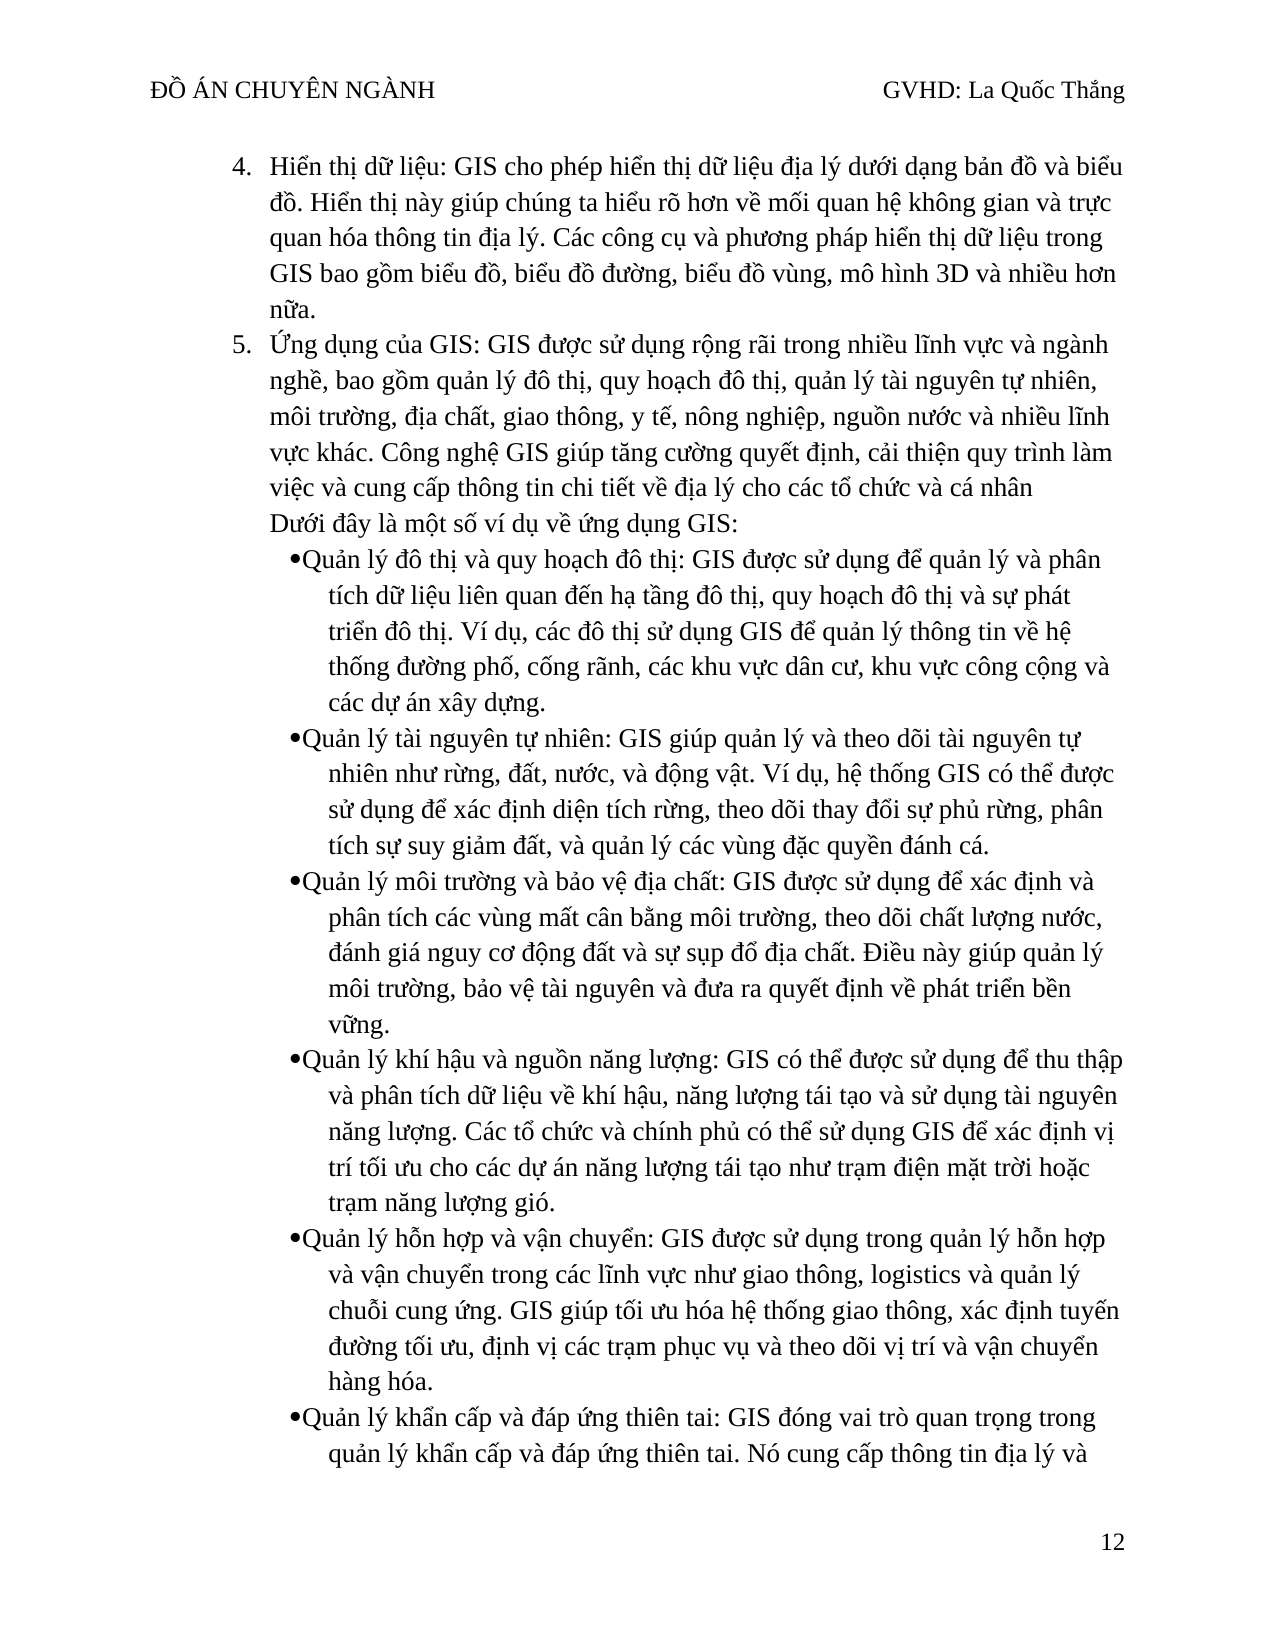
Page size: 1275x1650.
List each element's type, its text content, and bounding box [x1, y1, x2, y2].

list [291, 1401, 1125, 1468]
list Quản lý đô thị và quy hoạch đô thị: GIS được sử dụng để quản lý và phân tích dữ liệu liên quan đến hạ tầng đô thị, quy hoạch đô thị và sự phát triển đô thị. Ví dụ, các đô thị sử dụng GIS để quản lý thông tin về hệ thống đường phố, cống rãnh, các khu vực dân cư, khu vực công cộng và các dự án xây dựng. [291, 543, 1125, 717]
list Quản lý hỗn hợp và vận chuyển: GIS được sử dụng trong quản lý hỗn hợp và vận chuyển trong các lĩnh vực như giao thông, logistics và quản lý chuỗi cung ứng. GIS giúp tối ưu hóa hệ thống giao thông, xác định tuyến đường tối ưu, định vị các trạm phục vụ và theo dõi vị trí và vận chuyển hàng hóa. [291, 1222, 1125, 1396]
list Quản lý khí hậu và nguồn năng lượng: GIS có thể được sử dụng để thu thập và phân tích dữ liệu về khí hậu, năng lượng tái tạo và sử dụng tài nguyên năng lượng. Các tổ chức và chính phủ có thể sử dụng GIS để xác định vị trí tối ưu cho các dự án năng lượng tái tạo như trạm điện mặt trời hoặc trạm năng lượng gió. [291, 1043, 1125, 1218]
list Ứng dụng của GIS: GIS được sử dụng rộng rãi trong nhiều lĩnh vực và ngành nghề, bao gồm quản lý đô thị, quy hoạch đô thị, quản lý tài nguyên tự nhiên, môi trường, địa chất, giao thông, y tế, nông nghiệp, nguồn nước và nhiều lĩnh vực khác. Công nghệ GIS giúp tăng cường quyết định, cải thiện quy trình làm việc và cung cấp thông tin chi tiết về địa lý cho các tổ chức và cá nhân Dưới đây là một số ví dụ về ứng dụng GIS: [232, 329, 1125, 538]
list Quản lý môi trường và bảo vệ địa chất: GIS được sử dụng để xác định và phân tích các vùng mất cân bằng môi trường, theo dõi chất lượng nước, đánh giá nguy cơ động đất và sự sụp đổ địa chất. Điều này giúp quản lý môi trường, bảo vệ tài nguyên và đưa ra quyết định về phát triển bền vững. [291, 865, 1125, 1039]
list Quản lý tài nguyên tự nhiên: GIS giúp quản lý và theo dõi tài nguyên tự nhiên như rừng, đất, nước, và động vật. Ví dụ, hệ thống GIS có thể được sử dụng để xác định diện tích rừng, theo dõi thay đổi sự phủ rừng, phân tích sự suy giảm đất, và quản lý các vùng đặc quyền đánh cá. [291, 722, 1125, 860]
list Hiển thị dữ liệu: GIS cho phép hiển thị dữ liệu địa lý dưới dạng bản đồ và biểu đồ. Hiển thị này giúp chúng ta hiểu rõ hơn về mối quan hệ không gian và trực quan hóa thông tin địa lý. Các công cụ và phương pháp hiển thị dữ liệu trong GIS bao gồm biểu đồ, biểu đồ đường, biểu đồ vùng, mô hình 3D và nhiều hơn nữa. [232, 150, 1125, 324]
